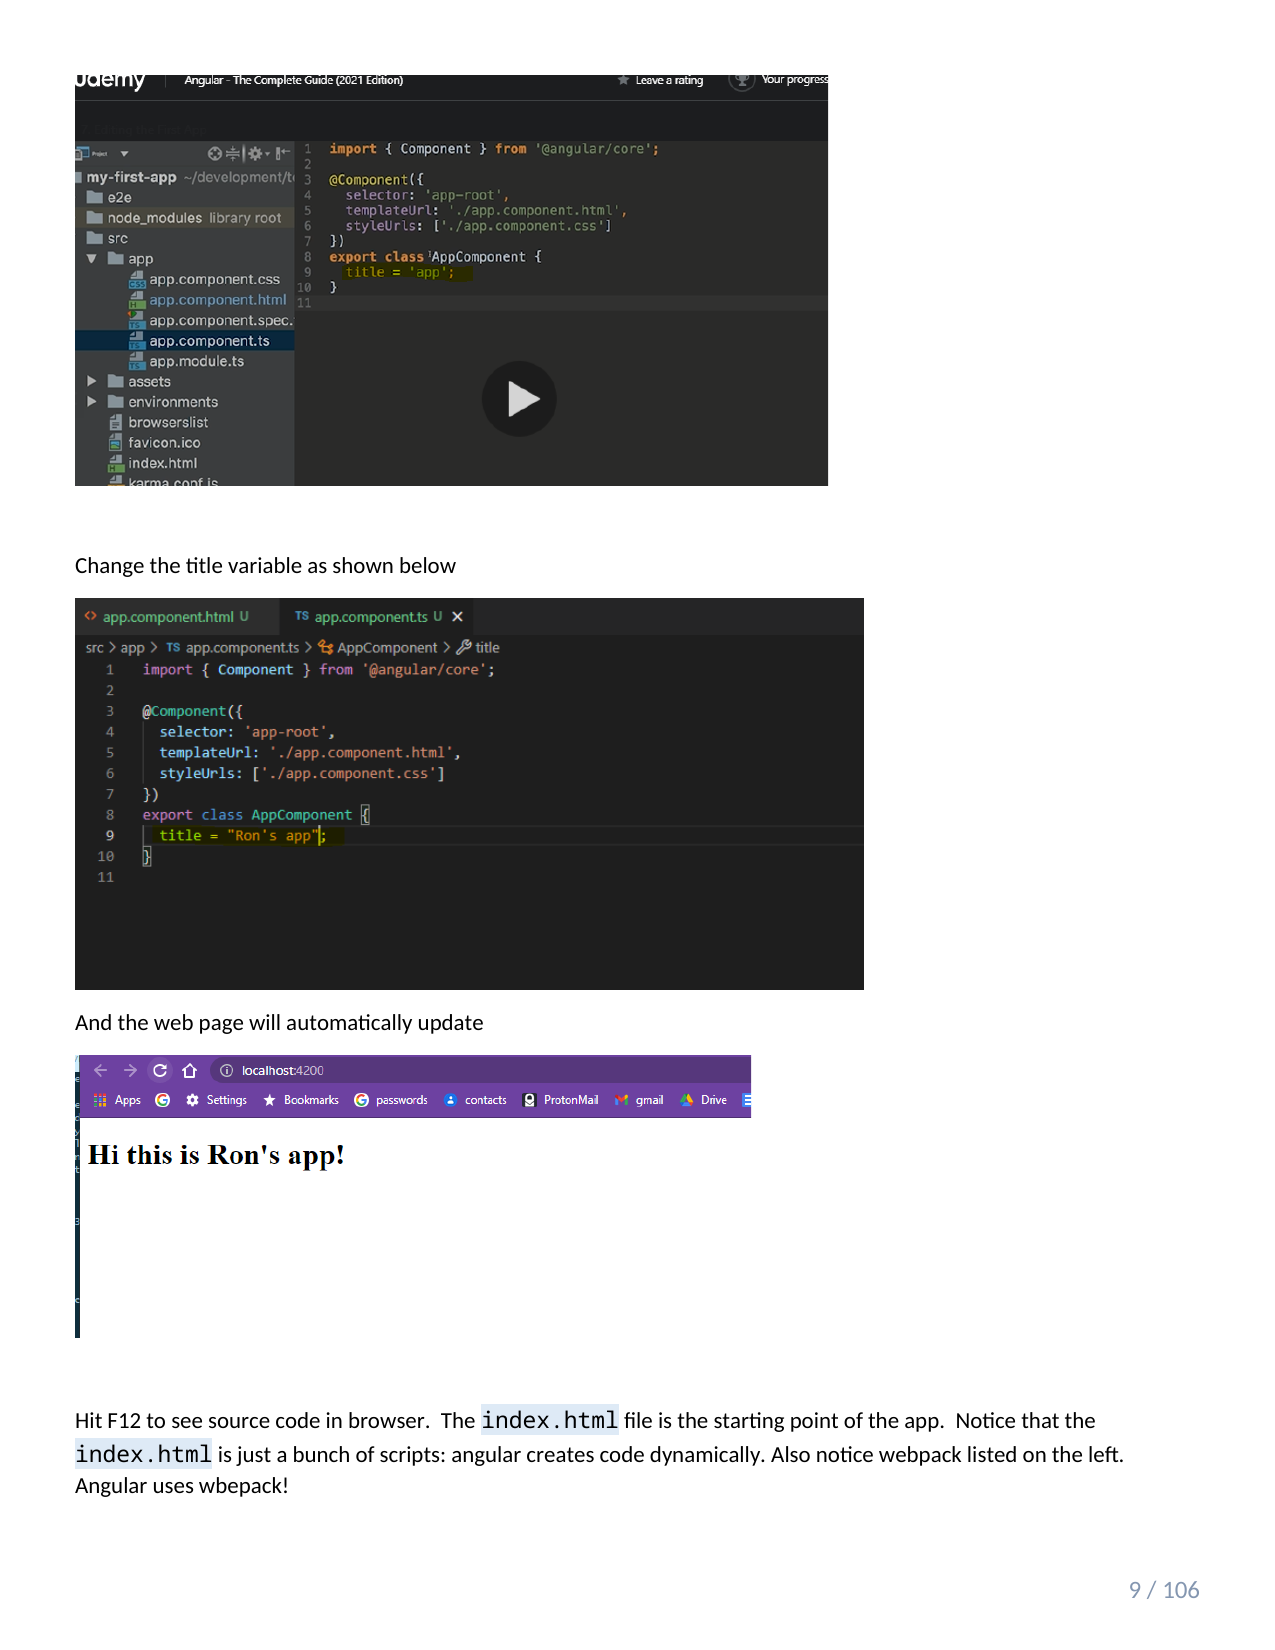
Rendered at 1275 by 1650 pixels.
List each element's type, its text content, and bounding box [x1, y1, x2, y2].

text Change the title variable as shown below [75, 551, 1200, 579]
picture [75, 75, 829, 486]
picture [75, 598, 864, 990]
text Hit F12 to see source code in browser. The index.html file is the starting point of the app. Notice that the index.html is just a bunch of scripts: angular creates code dynamically. Also notice webpack listed on the left. Angular uses wbepack! [75, 1404, 1200, 1499]
text And the web page will automatically update [75, 1008, 1200, 1036]
picture [75, 1055, 752, 1338]
